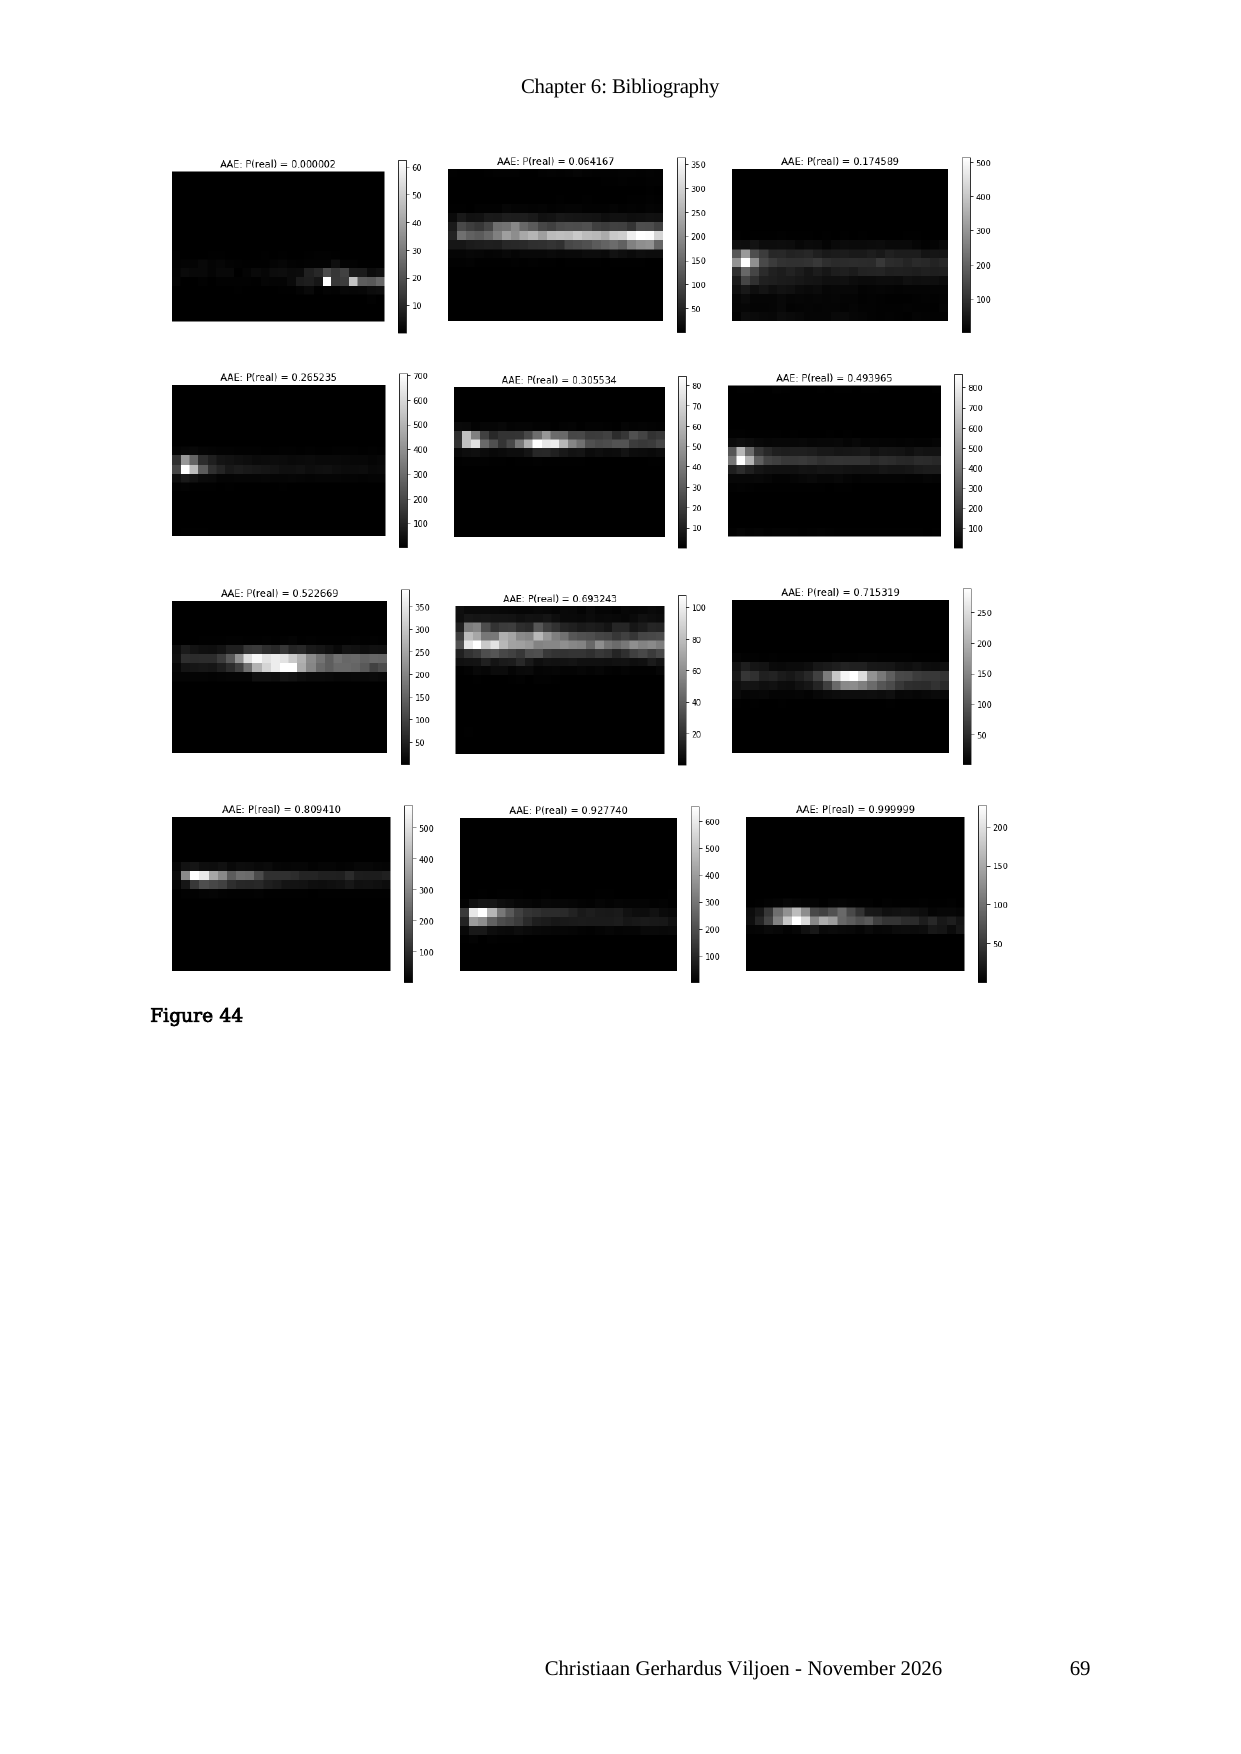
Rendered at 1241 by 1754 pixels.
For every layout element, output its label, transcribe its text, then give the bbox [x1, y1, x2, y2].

picture [150, 797, 1013, 991]
picture [150, 365, 988, 556]
picture [150, 580, 997, 773]
picture [150, 150, 996, 341]
